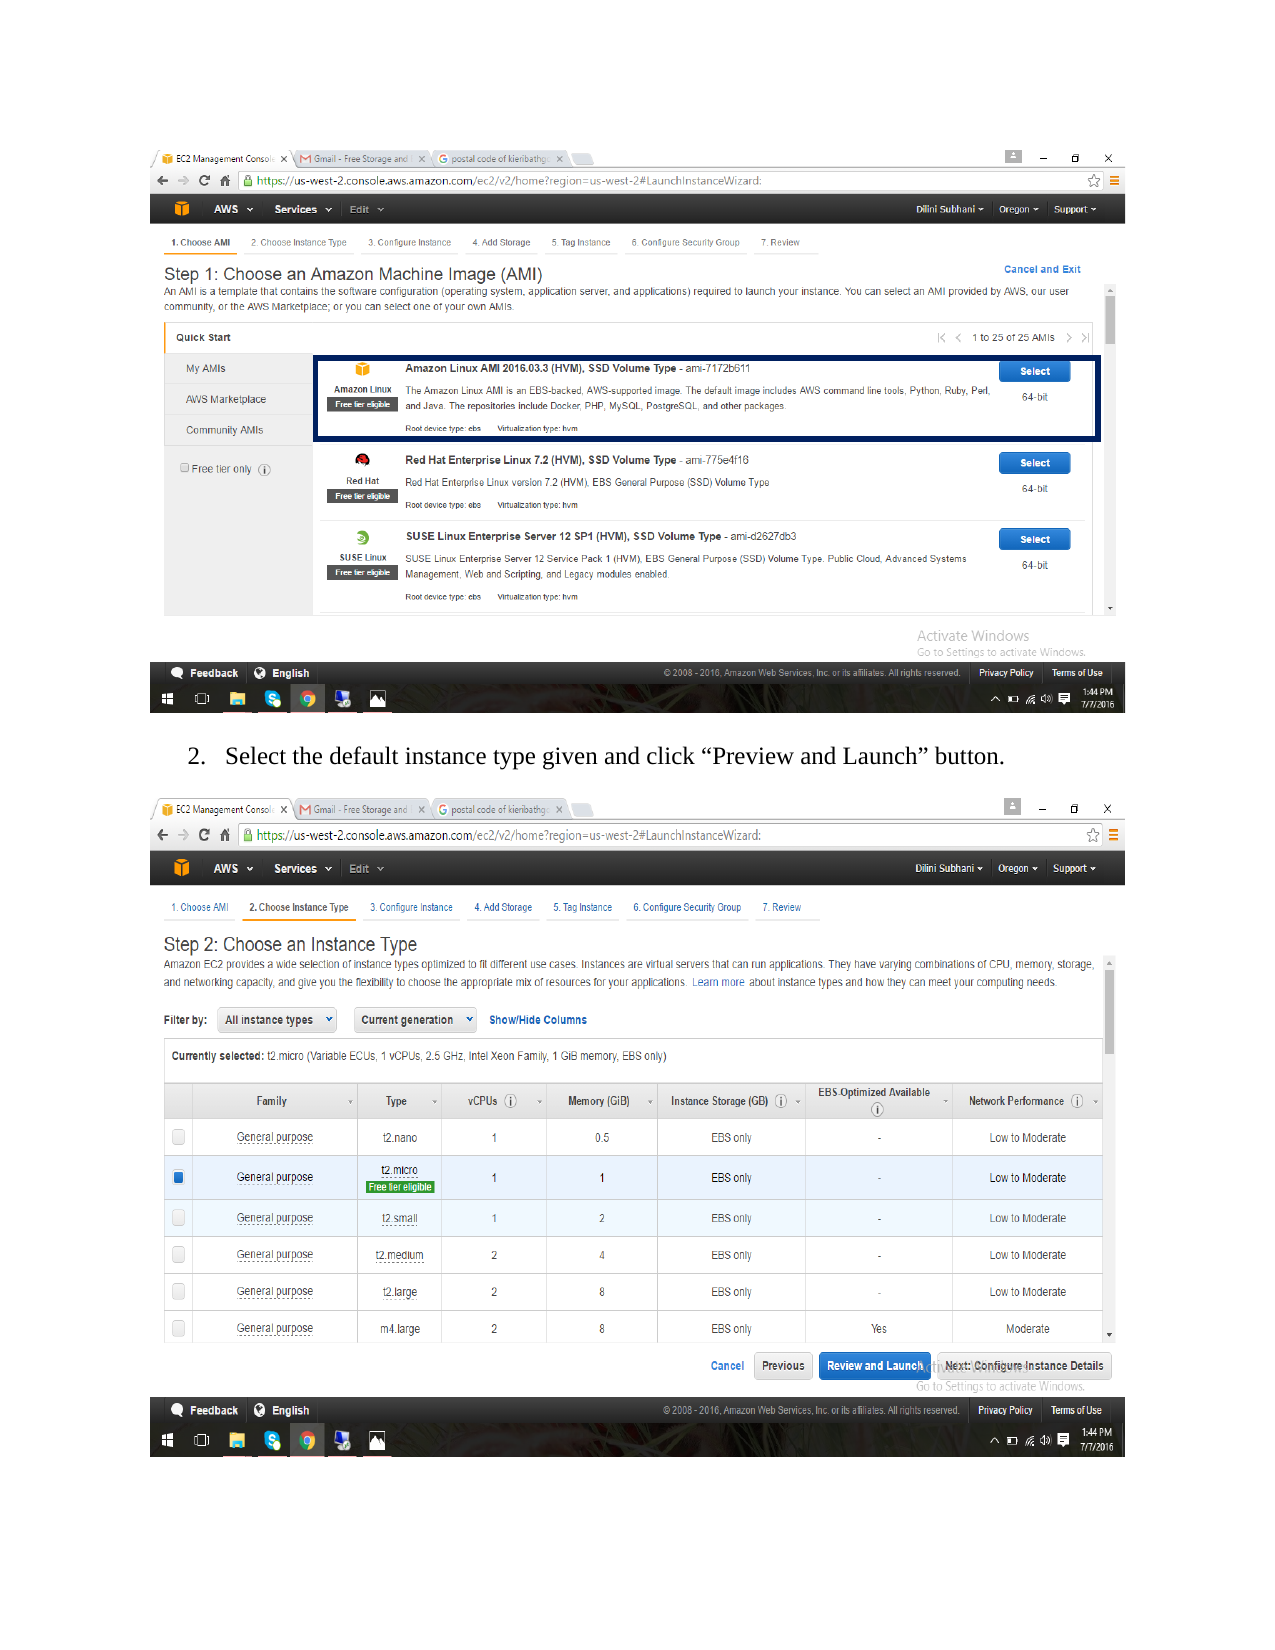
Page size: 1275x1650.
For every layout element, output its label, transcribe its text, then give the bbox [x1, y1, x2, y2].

picture [150, 798, 1125, 1457]
picture [150, 150, 1125, 713]
list Select the default instance type given and click “Preview and Launch” button. [187, 741, 1125, 770]
